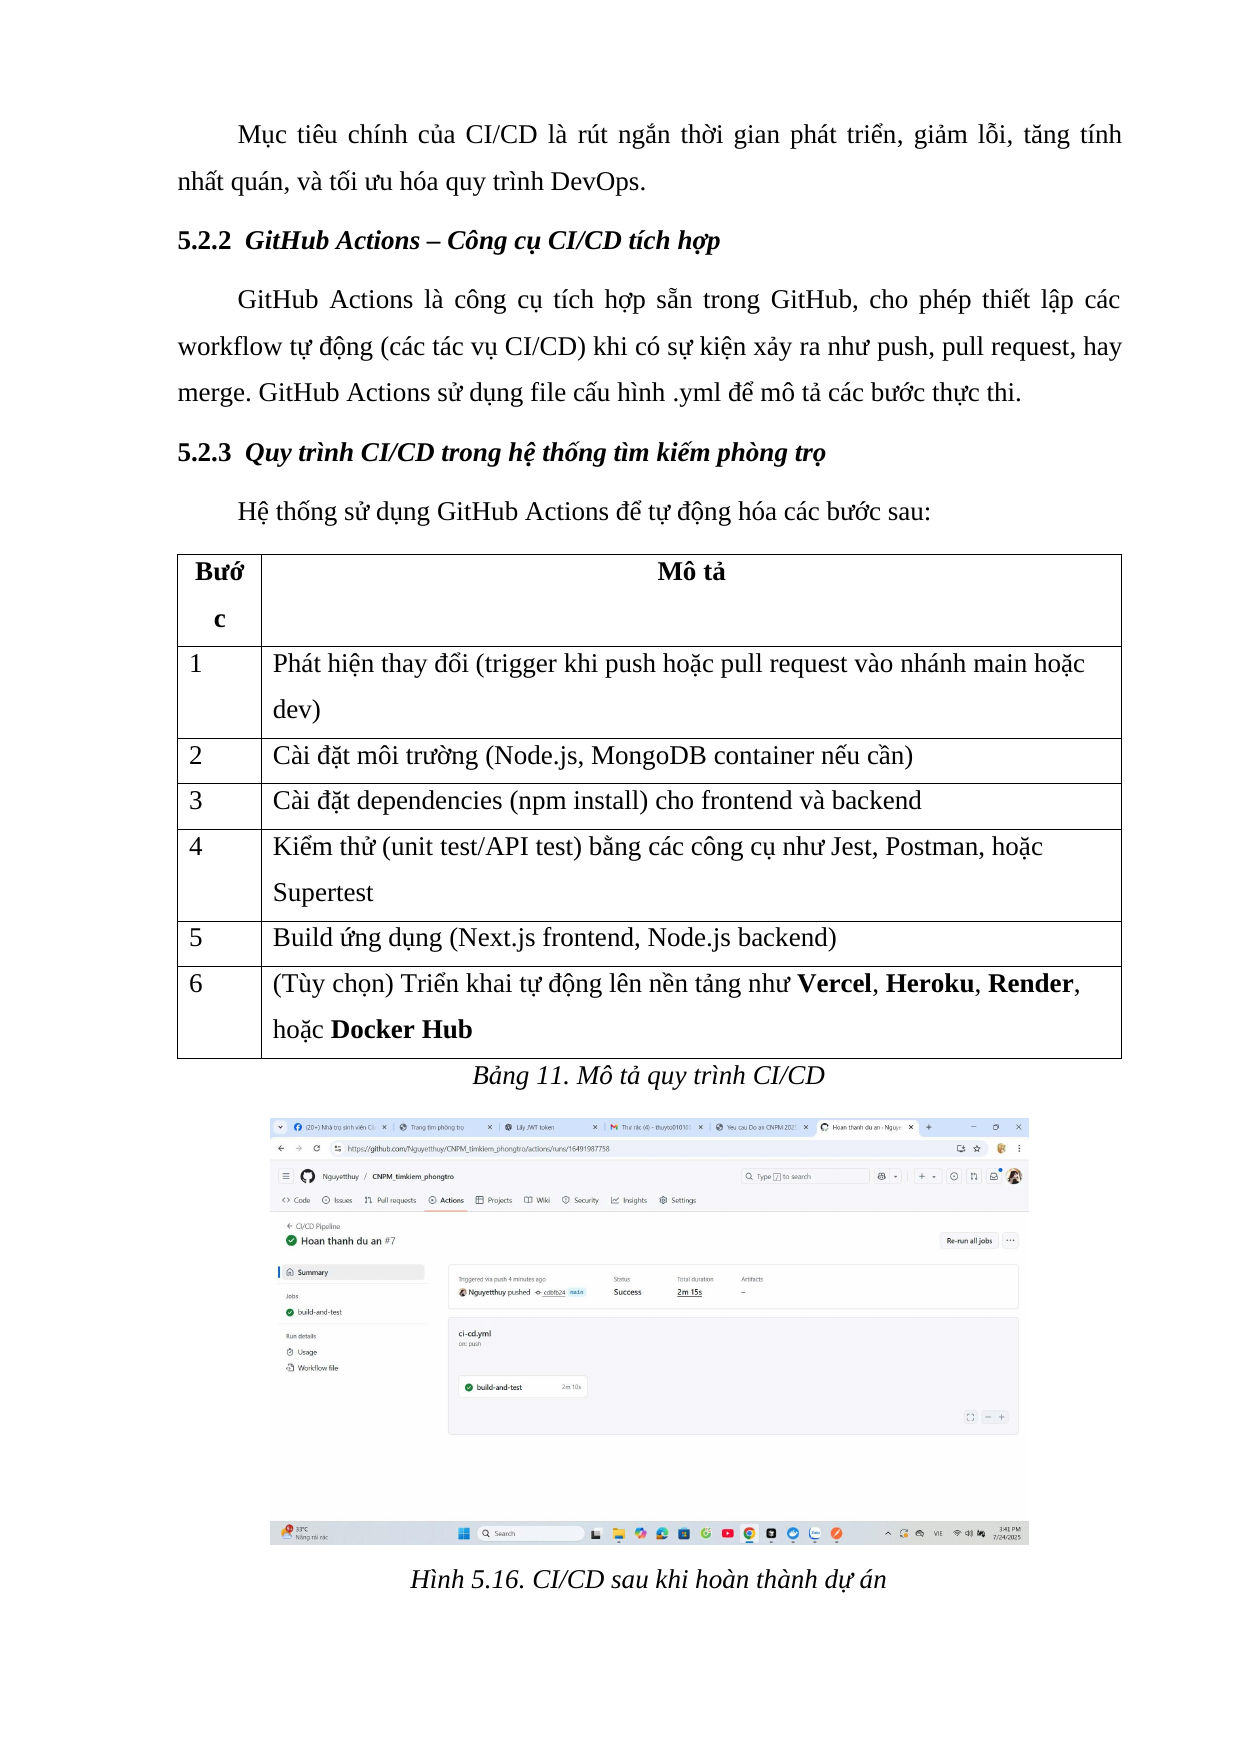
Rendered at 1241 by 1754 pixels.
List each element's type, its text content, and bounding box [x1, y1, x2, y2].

table_header Mô tả [262, 555, 1121, 646]
subtitle GitHub Actions – Công cụ CI/CD tích hợp [177, 224, 1122, 255]
table_cell Cài đặt môi trường (Node.js, MongoDB container nếu cần) [262, 739, 1121, 783]
table_header Bước [178, 555, 261, 646]
table_cell Build ứng dụng (Next.js frontend, Node.js backend) [262, 922, 1121, 966]
table_cell Phát hiện thay đổi (trigger khi push hoặc pull request vào nhánh main hoặc dev) [262, 647, 1121, 738]
text Hệ thống sử dụng GitHub Actions để tự động hóa các bước sau: [177, 495, 1122, 526]
table_cell 4️ [178, 830, 261, 921]
table_cell 5️ [178, 922, 261, 966]
table_cell 3️ [178, 784, 261, 828]
text GitHub Actions là công cụ tích hợp sẵn trong GitHub, cho phép thiết lập các workflow tự động (các tác vụ CI/CD) khi có sự kiện xảy ra như push, pull request, hay merge. GitHub Actions sử dụng file cấu hình .yml để mô tả các bước thực thi. [177, 283, 1122, 408]
picture [270, 1118, 1029, 1545]
table_cell (Tùy chọn) Triển khai tự động lên nền tảng như Vercel, Heroku, Render, hoặc Docker Hub [262, 967, 1121, 1058]
table_cell 6️ [178, 967, 261, 1058]
table_cell 2️ [178, 739, 261, 783]
text Mục tiêu chính của CI/CD là rút ngắn thời gian phát triển, giảm lỗi, tăng tính nhất quán, và tối ưu hóa quy trình DevOps. [177, 118, 1122, 196]
table_cell Cài đặt dependencies (npm install) cho frontend và backend [262, 784, 1121, 828]
subtitle Quy trình CI/CD trong hệ thống tìm kiếm phòng trọ [177, 436, 1122, 467]
table_cell Kiểm thử (unit test/API test) bằng các công cụ như Jest, Postman, hoặc Supertest [262, 830, 1121, 921]
table_cell 1️ [178, 647, 261, 738]
